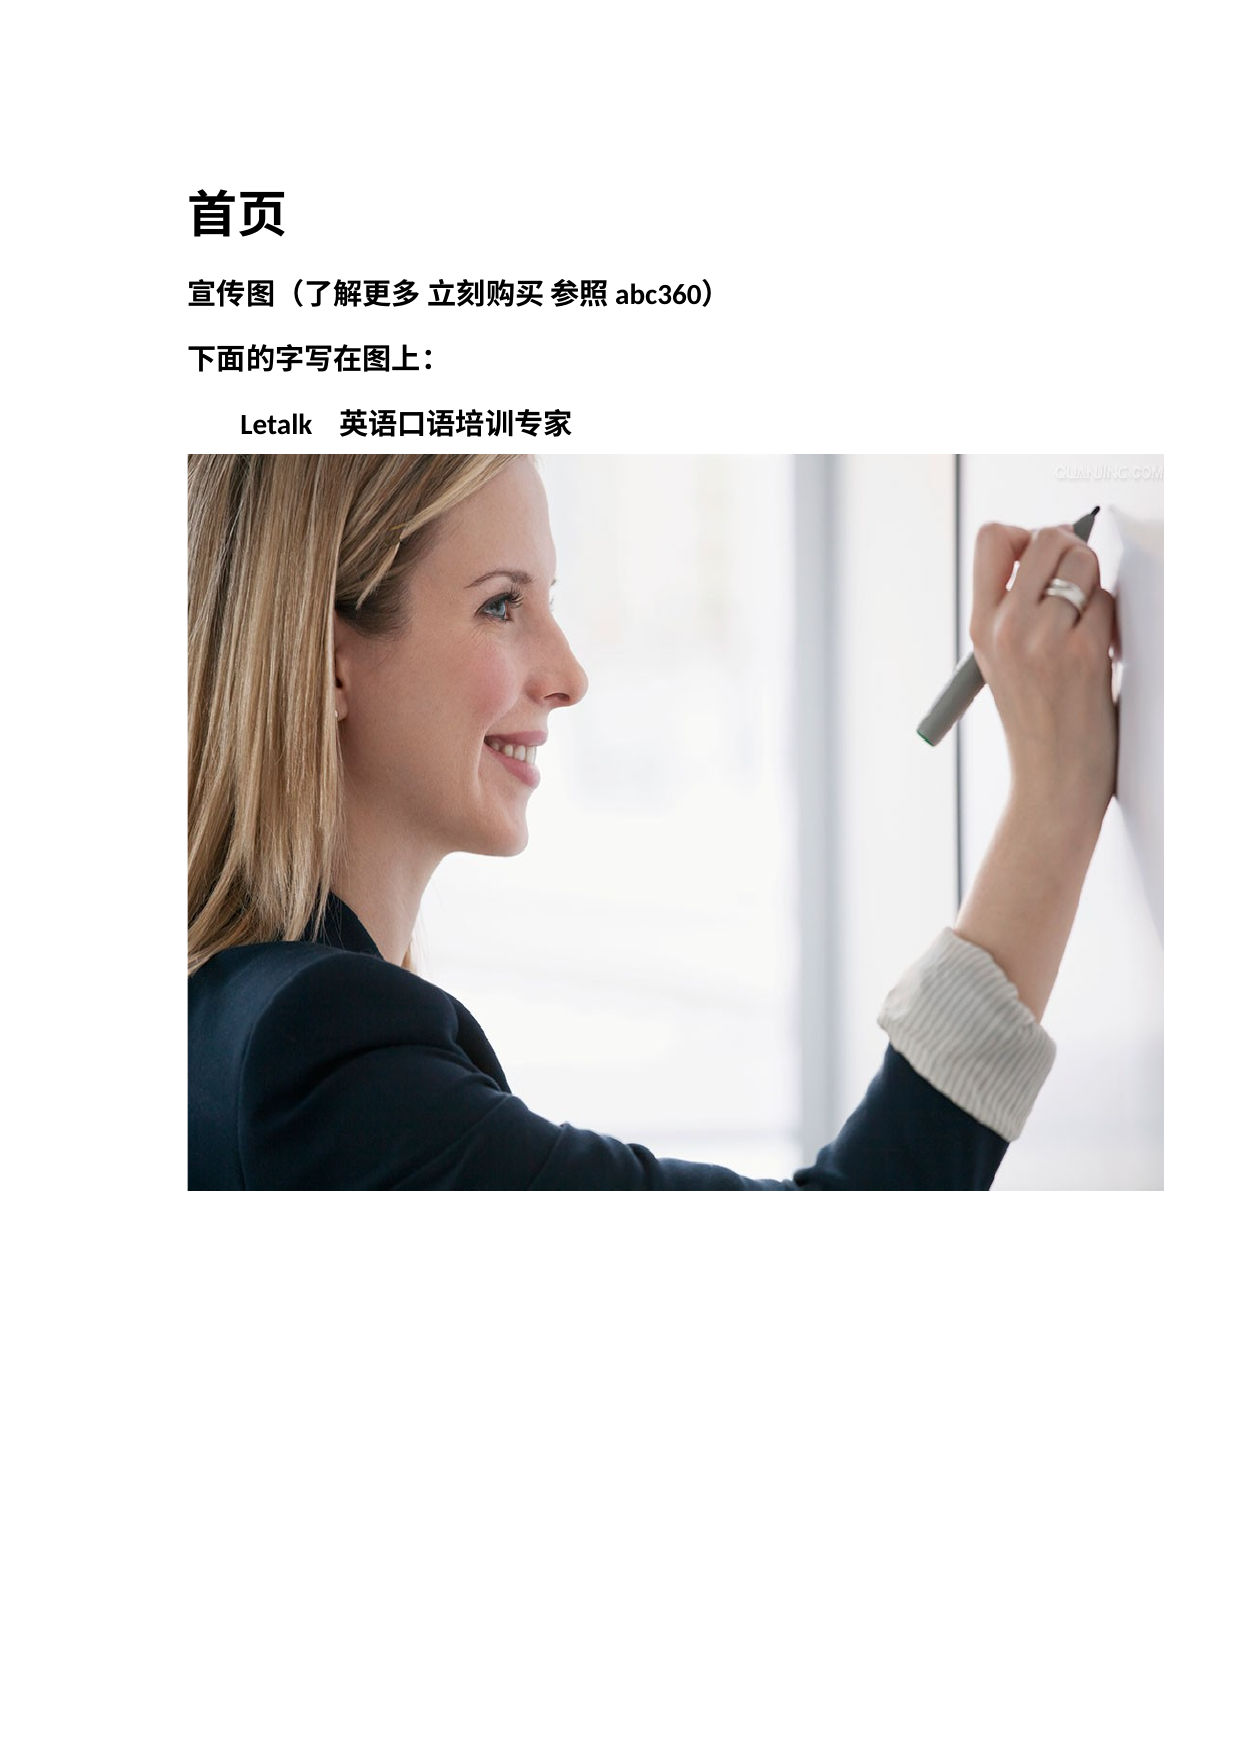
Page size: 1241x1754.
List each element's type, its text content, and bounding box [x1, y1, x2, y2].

text Letalk 英语口语培训专家 [187, 389, 1053, 454]
text 下面的字写在图上： [187, 324, 1053, 389]
text 宣传图（了解更多 立刻购买 参照abc360） [187, 259, 1053, 324]
picture [187, 454, 1164, 1191]
text 首页 [187, 162, 1053, 259]
